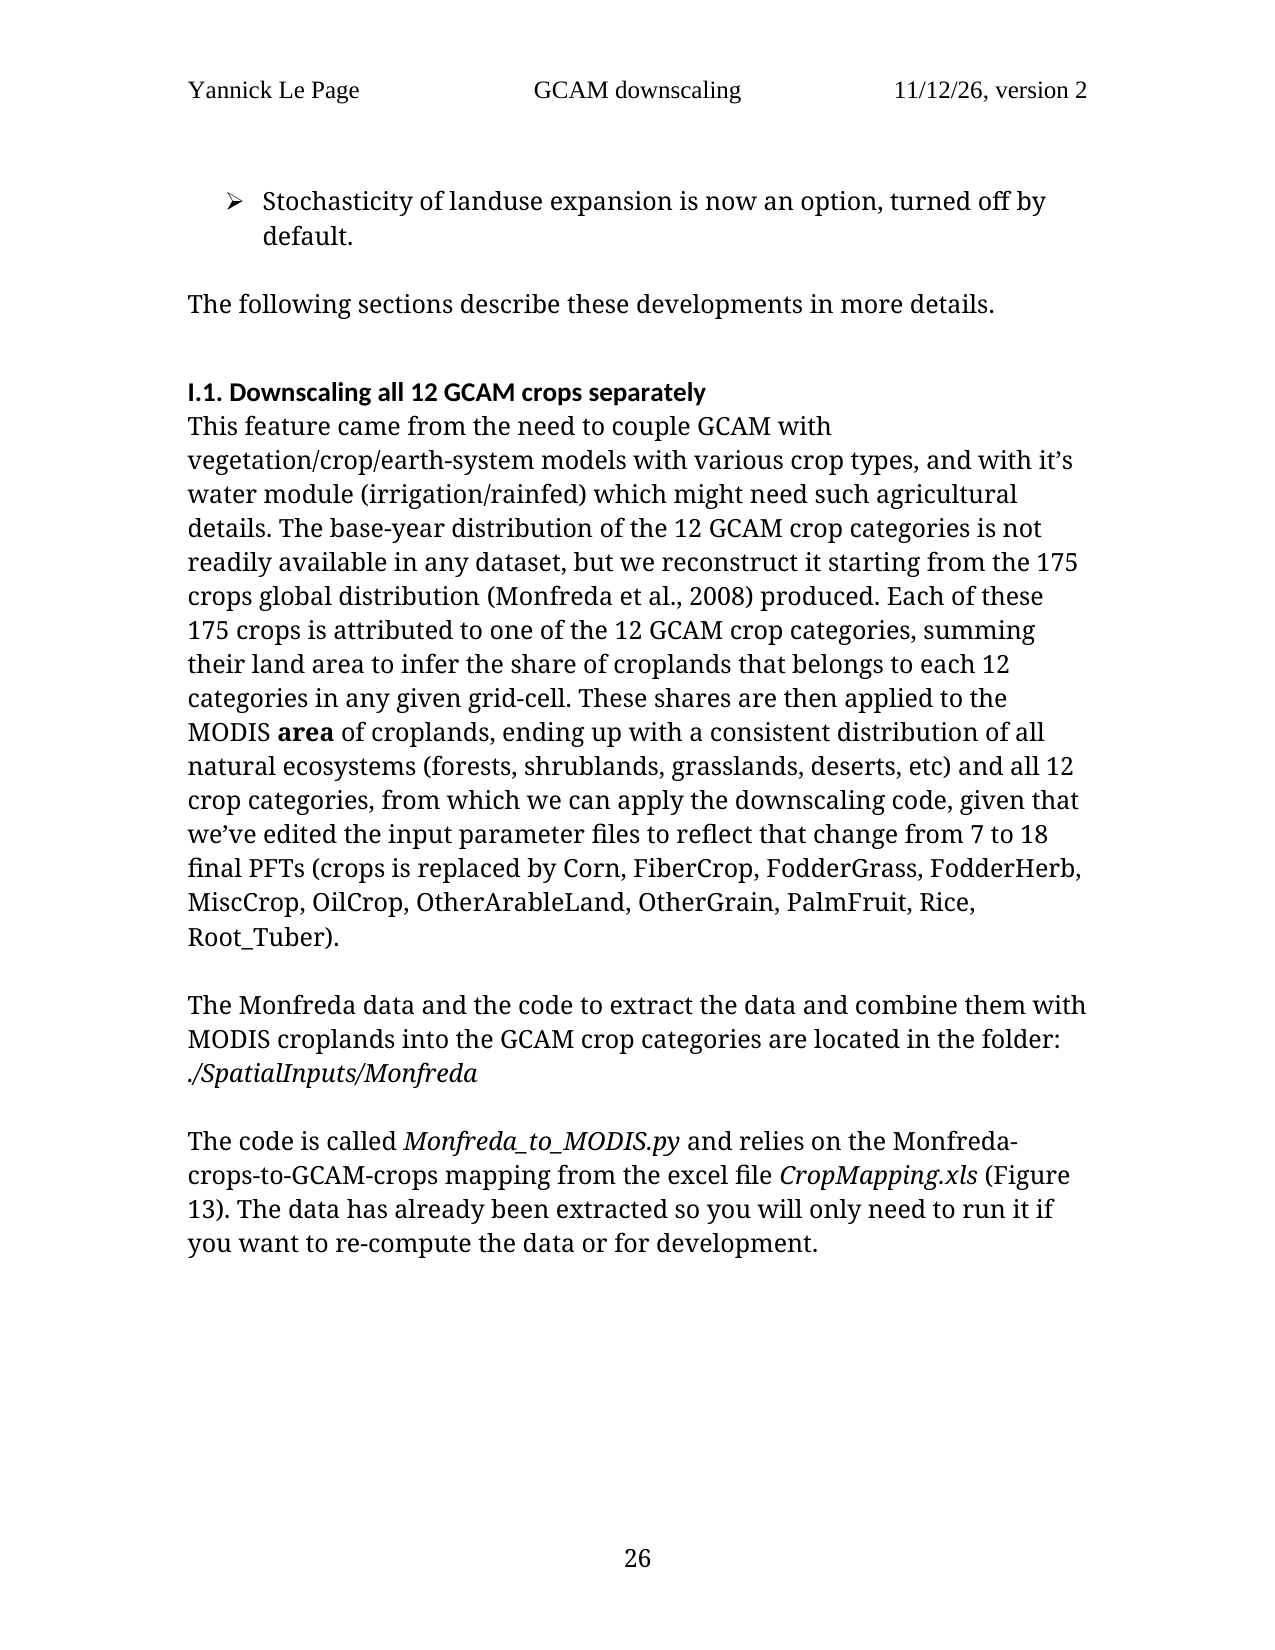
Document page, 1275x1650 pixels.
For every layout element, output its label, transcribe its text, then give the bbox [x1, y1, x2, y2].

text The Monfreda data and the code to extract the data and combine them with MODIS croplands into the GCAM crop categories are located in the folder: ./SpatialInputs/Monfreda [187, 987, 1087, 1089]
text The following sections describe these developments in more details. [187, 286, 1087, 320]
subtitle Downscaling all 12 GCAM crops separately [187, 375, 1087, 408]
list Stochasticity of landuse expansion is now an option, turned off by default. [225, 184, 1087, 252]
text This feature came from the need to couple GCAM with vegetation/crop/earth-system models with various crop types, and with it’s water module (irrigation/rainfed) which might need such agricultural details. The base-year distribution of the 12 GCAM crop categories is not readily available in any dataset, but we reconstruct it starting from the 175 crops global distribution (Monfreda et al., 2008) produced. Each of these 175 crops is attributed to one of the 12 GCAM crop categories, summing their land area to infer the share of croplands that belongs to each 12 categories in any given grid-cell. These shares are then applied to the MODIS area of croplands, ending up with a consistent distribution of all natural ecosystems (forests, shrublands, grasslands, deserts, etc) and all 12 crop categories, from which we can apply the downscaling code, given that we’ve edited the input parameter files to reflect that change from 7 to 18 final PFTs (crops is replaced by Corn, FiberCrop, FodderGrass, FodderHerb, MiscCrop, OilCrop, OtherArableLand, OtherGrain, PalmFruit, Rice, Root_Tuber). [187, 408, 1087, 953]
text The code is called Monfreda_to_MODIS.py and relies on the Monfreda-crops-to-GCAM-crops mapping from the excel file CropMapping.xls (Figure 13). The data has already been extracted so you will only need to run it if you want to re-compute the data or for development. [187, 1123, 1087, 1260]
